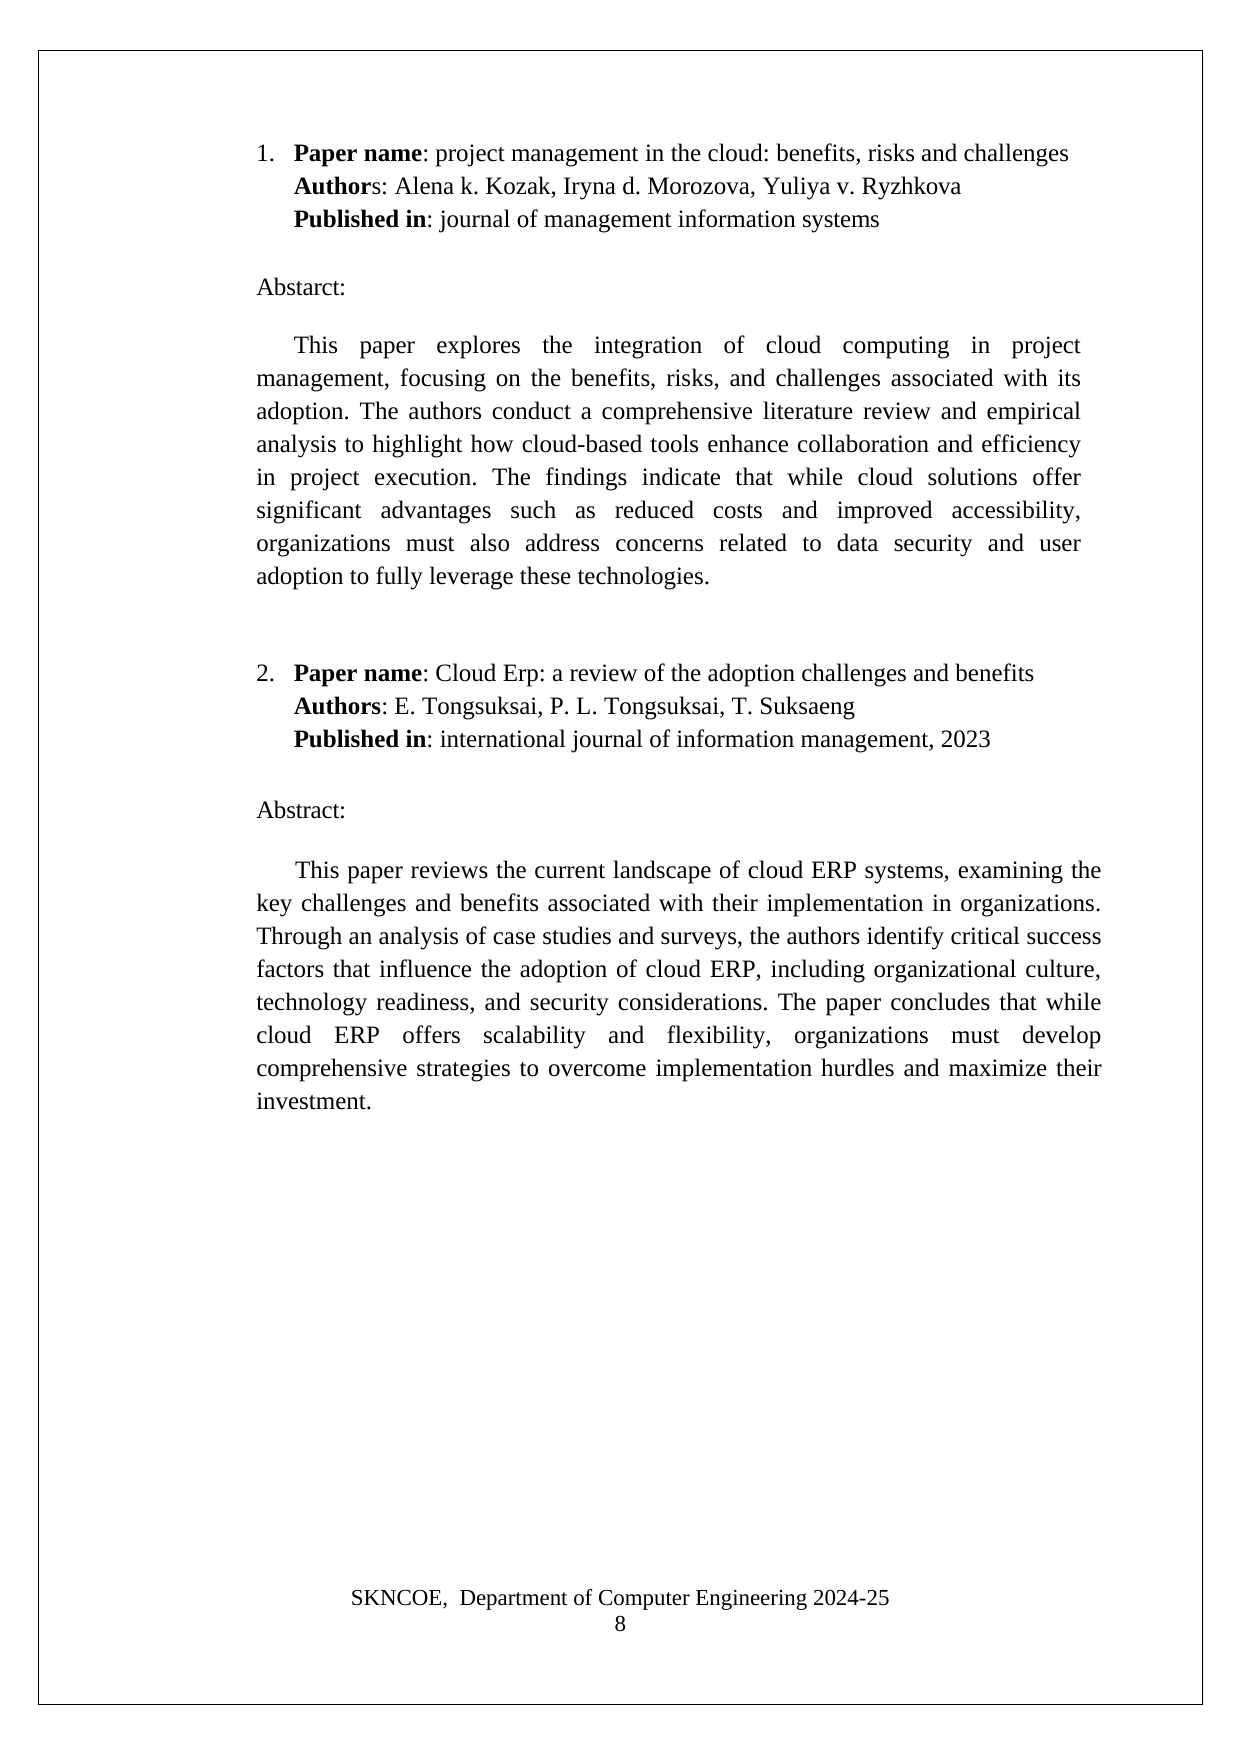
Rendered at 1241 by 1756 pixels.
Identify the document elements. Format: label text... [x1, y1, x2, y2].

text Authors: E. Tongsuksai, P. L. Tongsuksai, T. Suksaeng [293, 691, 1096, 720]
text Abstarct: [256, 272, 1202, 301]
list Paper name: Cloud Erp: a review of the adoption challenges and benefits [256, 658, 1096, 687]
text This paper explores the integration of cloud computing in project management, focusing on the benefits, risks, and challenges associated with its adoption. The authors conduct a comprehensive literature review and empirical analysis to highlight how cloud-based tools enhance collaboration and efficiency in project execution. The findings indicate that while cloud solutions offer significant advantages such as reduced costs and improved accessibility, organizations must also address concerns related to data security and user adoption to fully leverage these technologies. [256, 330, 1082, 589]
text Abstract: [256, 795, 1202, 824]
text Authors: Alena k. Kozak, Iryna d. Morozova, Yuliya v. Ryzhkova [293, 171, 1083, 200]
text Published in: international journal of information management, 2023 [293, 724, 1096, 753]
text Published in: journal of management information systems [293, 204, 1083, 233]
list Paper name: project management in the cloud: benefits, risks and challenges [256, 138, 1082, 167]
text This paper reviews the current landscape of cloud ERP systems, examining the key challenges and benefits associated with their implementation in organizations. Through an analysis of case studies and surveys, the authors identify critical success factors that influence the adoption of cloud ERP, including organizational culture, technology readiness, and security considerations. The paper concludes that while cloud ERP offers scalability and flexibility, organizations must develop comprehensive strategies to overcome implementation hurdles and maximize their investment. [256, 855, 1102, 1115]
